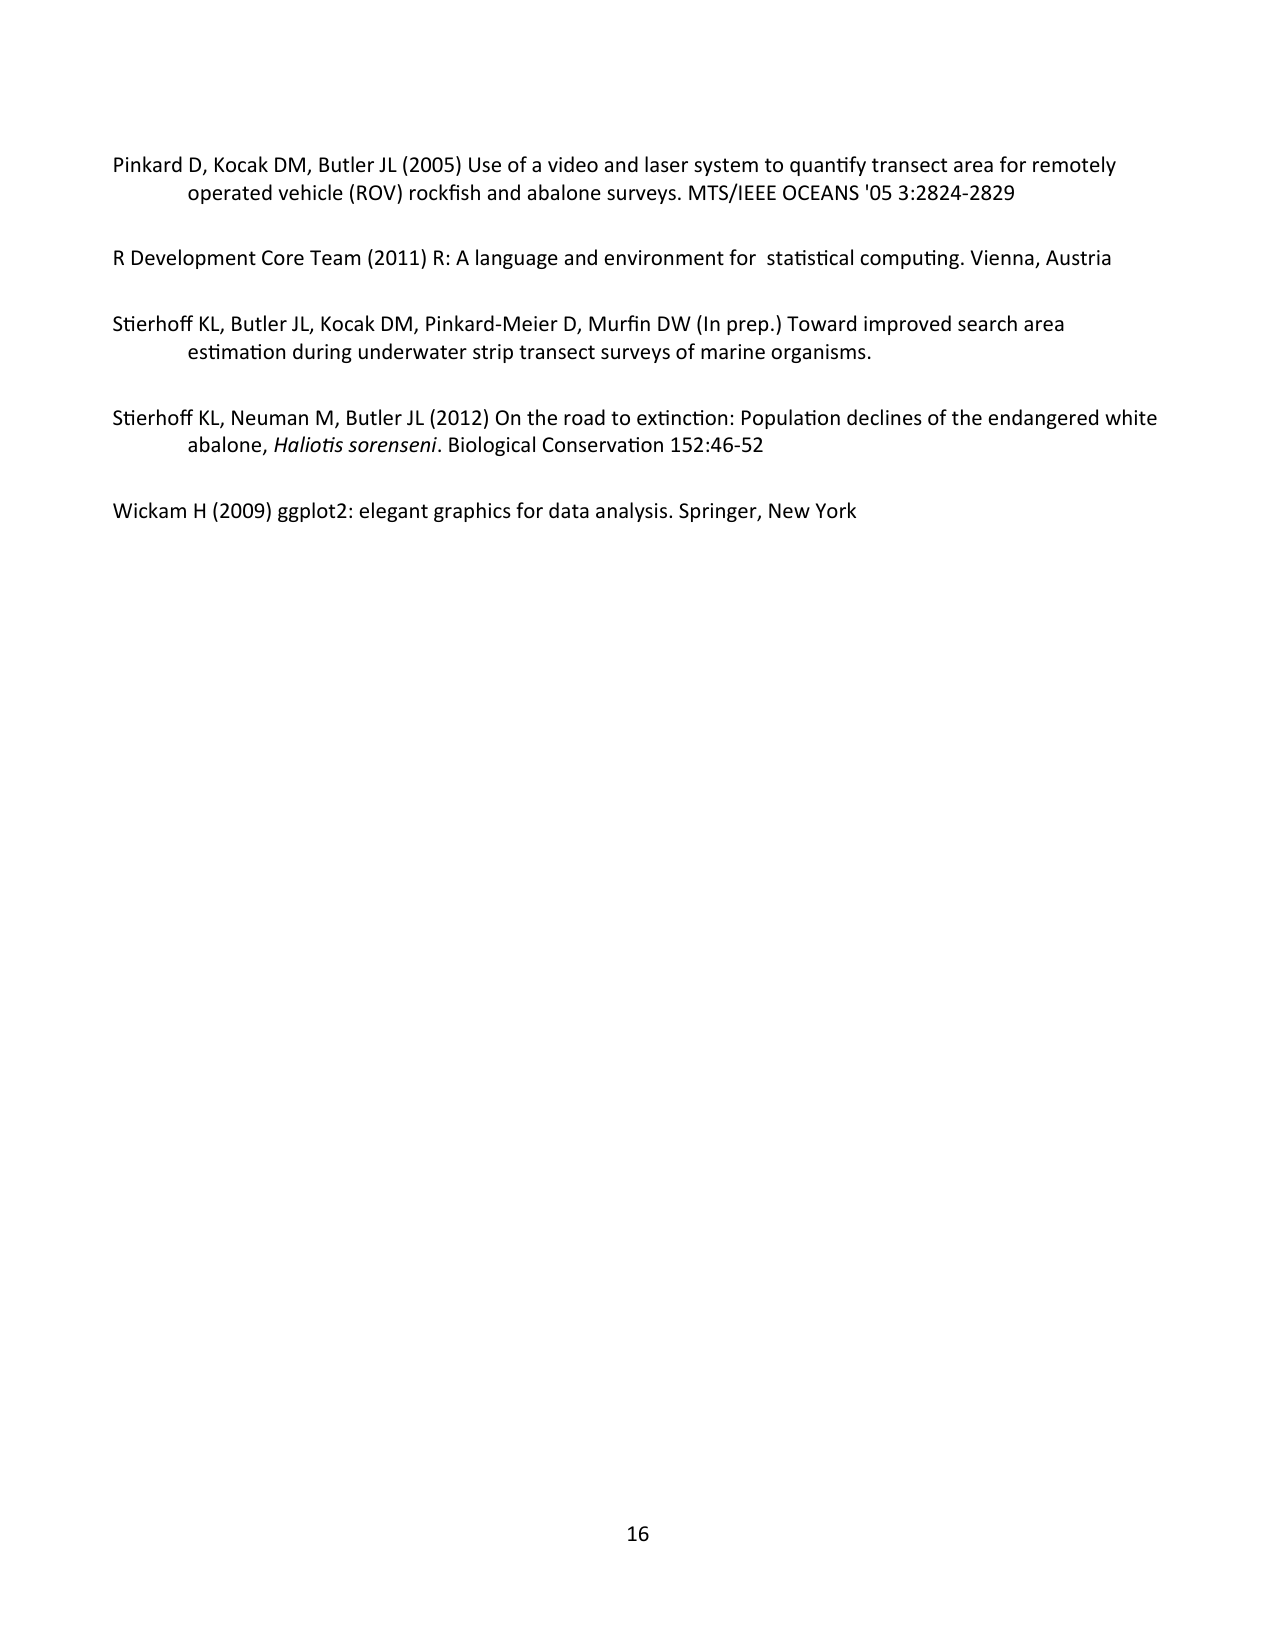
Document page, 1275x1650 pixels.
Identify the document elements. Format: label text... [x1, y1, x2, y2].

text Wickam H (2009) ggplot2: elegant graphics for data analysis. Springer, New York [112, 496, 1162, 524]
text R Development Core Team (2011) R: A language and environment for statistical computing. Vienna, Austria [112, 243, 1162, 272]
text Pinkard D, Kocak DM, Butler JL (2005) Use of a video and laser system to quantify transect area for remotely operated vehicle (ROV) rockfish and abalone surveys. MTS/IEEE OCEANS '05 3:2824-2829 [112, 150, 1162, 206]
text Stierhoff KL, Butler JL, Kocak DM, Pinkard-Meier D, Murfin DW (In prep.) Toward improved search area estimation during underwater strip transect surveys of marine organisms. [112, 309, 1162, 365]
text Stierhoff KL, Neuman M, Butler JL (2012) On the road to extinction: Population declines of the endangered white abalone, Haliotis sorenseni. Biological Conservation 152:46-52 [112, 403, 1162, 459]
